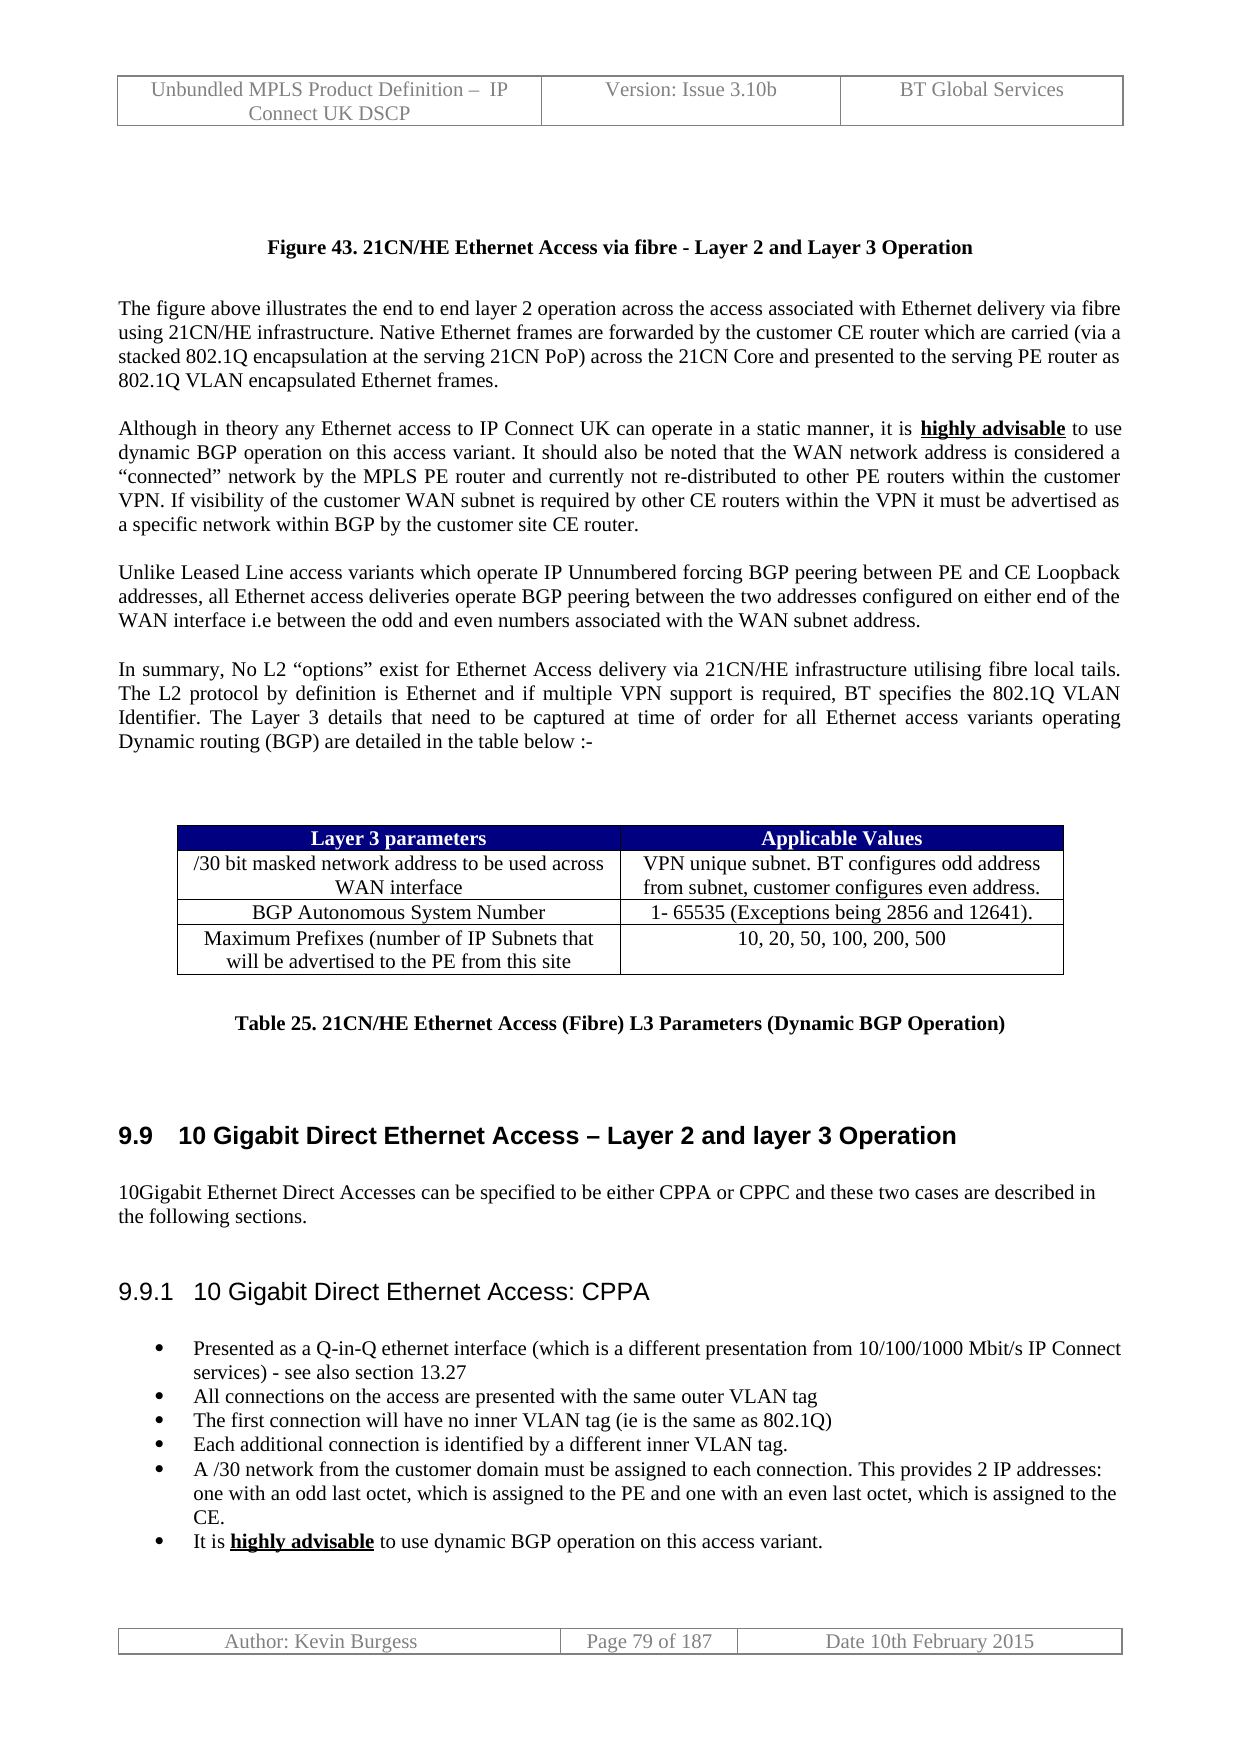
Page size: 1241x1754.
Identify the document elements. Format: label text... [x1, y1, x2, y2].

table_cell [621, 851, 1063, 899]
text Table 25. 21CN/HE Ethernet Access (Fibre) L3 Parameters (Dynamic BGP Operation) [118, 1011, 1122, 1035]
text The figure above illustrates the end to end layer 2 operation across the access associated with Ethernet delivery via fibre using 21CN/HE infrastructure. Native Ethernet frames are forwarded by the customer CE router which are carried (via a stacked 802.1Q encapsulation at the serving 21CN PoP) across the 21CN Core and presented to the serving PE router as 802.1Q VLAN encapsulated Ethernet frames. [118, 296, 1122, 392]
text Although in theory any Ethernet access to IP Connect UK can operate in a static manner, it is highly advisable to use dynamic BGP operation on this access variant. It should also be noted that the WAN network address is considered a “connected” network by the MPLS PE router and currently not re-distributed to other PE routers within the customer VPN. If visibility of the customer WAN subnet is required by other CE routers within the VPN it must be advertised as a specific network within BGP by the customer site CE router. [118, 416, 1122, 536]
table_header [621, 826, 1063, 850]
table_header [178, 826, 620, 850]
text 10Gigabit Ethernet Direct Accesses can be specified to be either CPPA or CPPC and these two cases are described in the following sections. [118, 1180, 1122, 1228]
list A /30 network from the customer domain must be assigned to each connection. This provides 2 IP addresses: one with an odd last octet, which is assigned to the PE and one with an even last octet, which is assigned to the CE. [156, 1456, 1122, 1529]
list Each additional connection is identified by a different inner VLAN tag. [156, 1432, 1122, 1456]
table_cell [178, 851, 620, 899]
subtitle 10 Gigabit Direct Ethernet Access – Layer 2 and layer 3 Operation [118, 1121, 1122, 1149]
list Presented as a Q-in-Q ethernet interface (which is a different presentation from 10/100/1000 Mbit/s IP Connect services) - see also section 13.27 [156, 1336, 1122, 1384]
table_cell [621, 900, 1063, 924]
list The first connection will have no inner VLAN tag (ie is the same as 802.1Q) [156, 1408, 1122, 1432]
list All connections on the access are presented with the same outer VLAN tag [156, 1384, 1122, 1408]
text Unlike Leased Line access variants which operate IP Unnumbered forcing BGP peering between PE and CE Loopback addresses, all Ethernet access deliveries operate BGP peering between the two addresses configured on either end of the WAN interface i.e between the odd and even numbers associated with the WAN subnet address. [118, 560, 1122, 632]
list It is highly advisable to use dynamic BGP operation on this access variant. [156, 1529, 1122, 1553]
text In summary, No L2 “options” exist for Ethernet Access delivery via 21CN/HE infrastructure utilising fibre local tails. The L2 protocol by definition is Ethernet and if multiple VPN support is required, BT specifies the 802.1Q VLAN Identifier. The Layer 3 details that need to be captured at time of order for all Ethernet access variants operating Dynamic routing (BGP) are detailed in the table below :- [118, 657, 1122, 753]
text Figure 43. 21CN/HE Ethernet Access via fibre - Layer 2 and Layer 3 Operation [118, 235, 1122, 259]
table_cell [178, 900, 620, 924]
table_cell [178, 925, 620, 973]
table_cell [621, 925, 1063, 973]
subtitle 10 Gigabit Direct Ethernet Access: CPPA [118, 1277, 1122, 1306]
